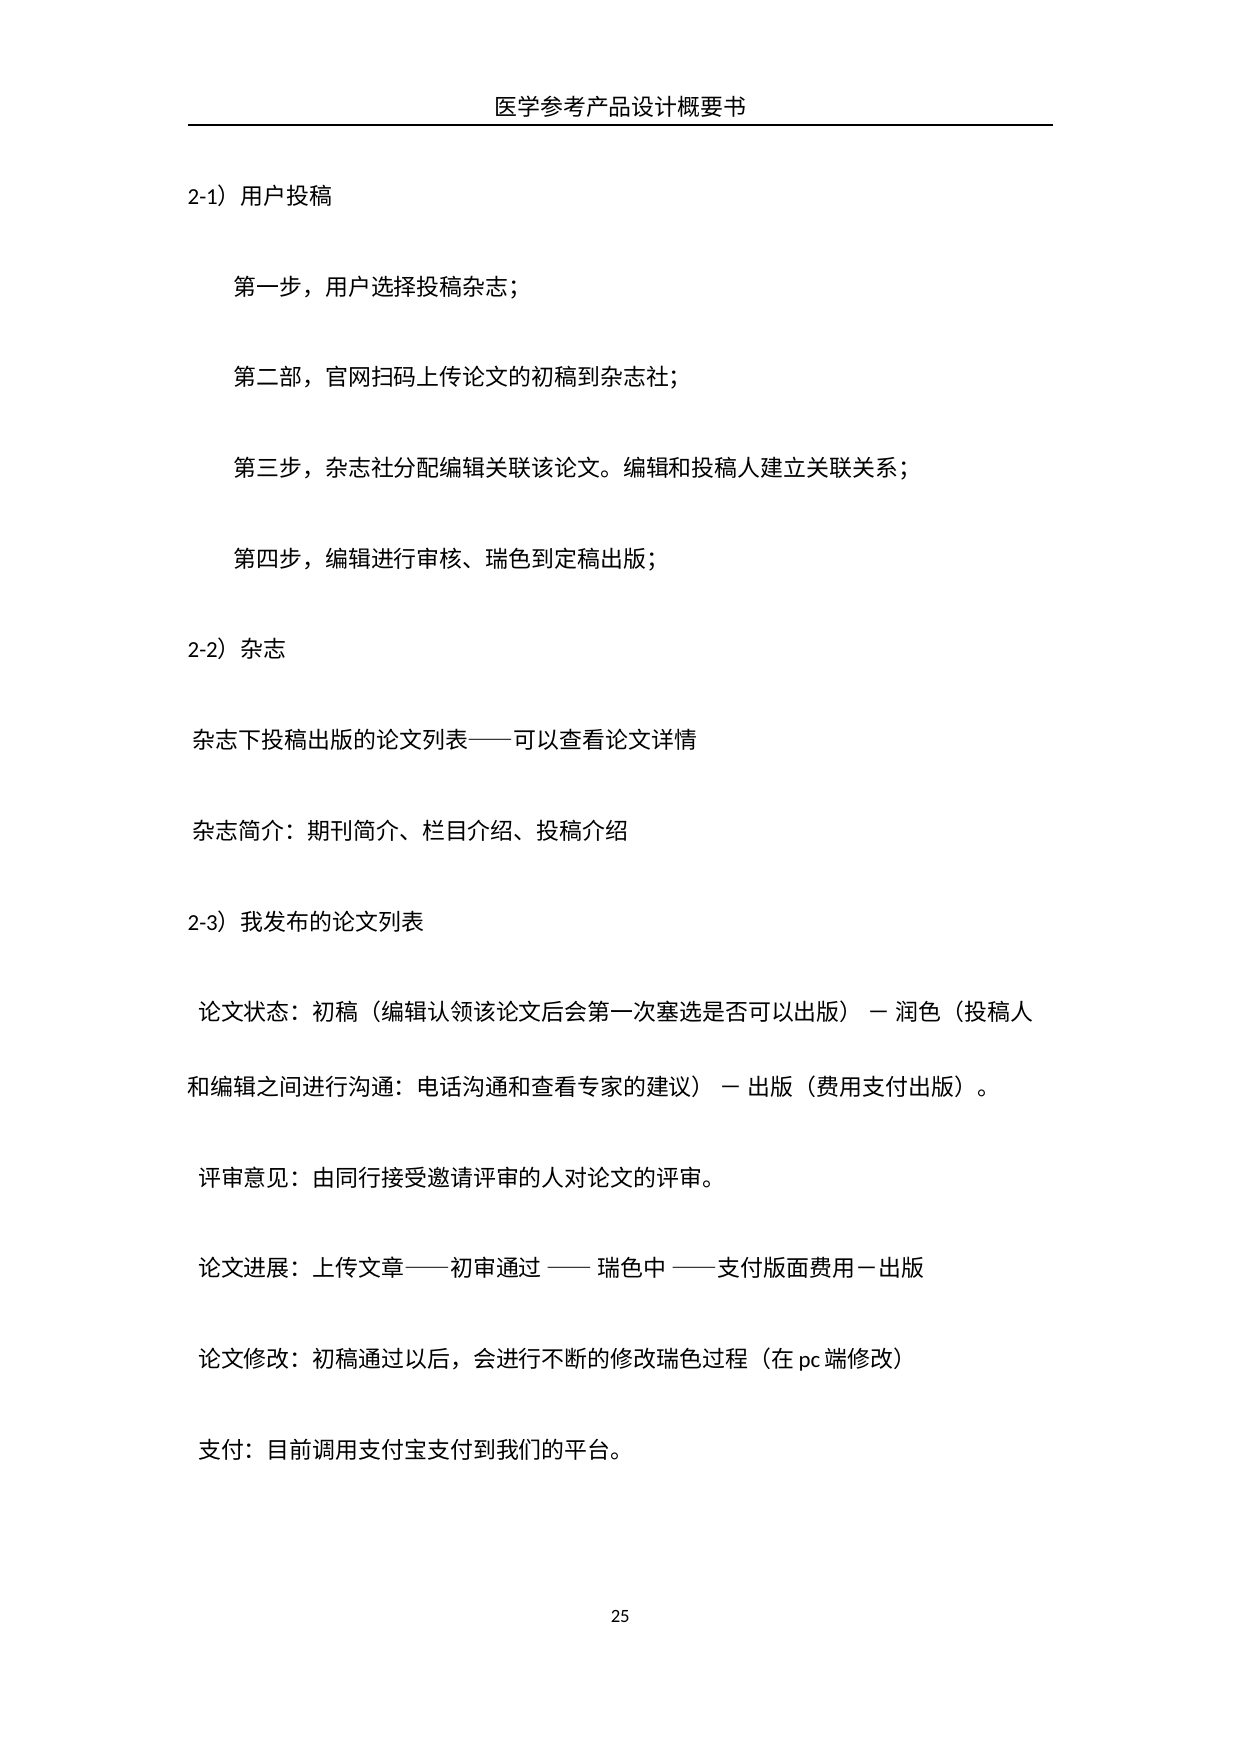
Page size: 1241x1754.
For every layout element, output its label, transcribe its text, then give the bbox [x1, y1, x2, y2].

text 第三步，杂志社分配编辑关联该论文。编辑和投稿人建立关联关系； [187, 434, 1053, 499]
text 杂志下投稿出版的论文列表——可以查看论文详情 [187, 706, 1053, 771]
text 2-2）杂志 [187, 615, 1053, 680]
text 论文状态：初稿（编辑认领该论文后会第一次塞选是否可以出版） － 润色（投稿人和编辑之间进行沟通：电话沟通和查看专家的建议） － 出版（费用支付出版）。 [187, 978, 1053, 1118]
text 第四步，编辑进行审核、瑞色到定稿出版； [187, 525, 1053, 590]
text 杂志简介：期刊简介、栏目介绍、投稿介绍 [187, 797, 1053, 862]
text 论文进展：上传文章——初审通过 —— 瑞色中 ——支付版面费用－出版 [187, 1234, 1053, 1299]
text 第一步，用户选择投稿杂志； [187, 252, 1053, 317]
text 支付：目前调用支付宝支付到我们的平台。 [187, 1416, 1053, 1481]
text 论文修改：初稿通过以后，会进行不断的修改瑞色过程（在pc端修改） [187, 1325, 1053, 1390]
text 评审意见：由同行接受邀请评审的人对论文的评审。 [187, 1144, 1053, 1209]
text 2-3）我发布的论文列表 [187, 888, 1053, 953]
text 2-1）用户投稿 [187, 162, 1053, 227]
text 第二部，官网扫码上传论文的初稿到杂志社； [187, 343, 1053, 408]
